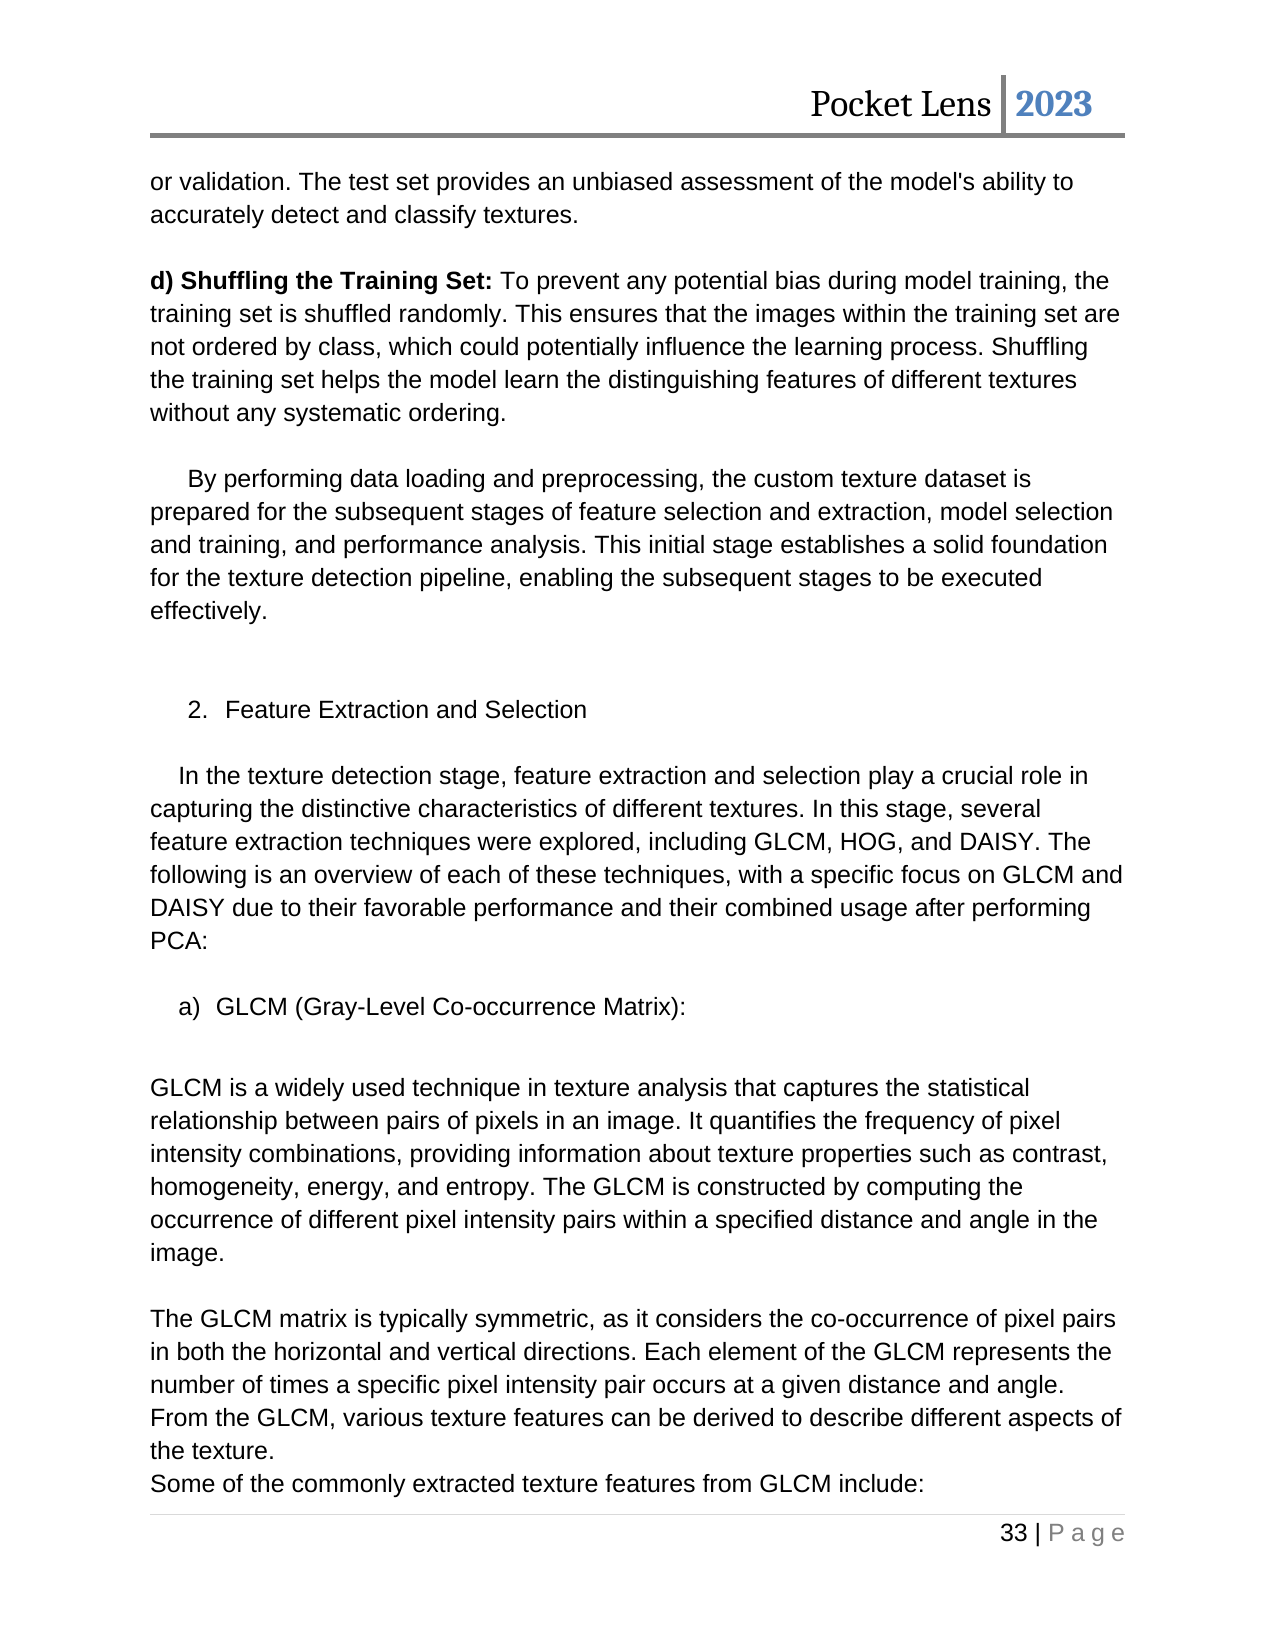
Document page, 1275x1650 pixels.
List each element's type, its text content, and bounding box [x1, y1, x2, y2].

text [150, 167, 1125, 228]
text In the texture detection stage, feature extraction and selection play a crucial role in capturing the distinctive characteristics of different textures. In this stage, several feature extraction techniques were explored, including GLCM, HOG, and DAISY. The following is an overview of each of these techniques, with a specific focus on GLCM and DAISY due to their favorable performance and their combined usage after performing PCA: [150, 761, 1125, 955]
text Some of the commonly extracted texture features from GLCM include: [150, 1469, 1125, 1498]
list Feature Extraction and Selection [187, 695, 1125, 724]
text d) Shuffling the Training Set: To prevent any potential bias during model training, the training set is shuffled randomly. This ensures that the images within the training set are not ordered by class, which could potentially influence the learning process. Shuffling the training set helps the model learn the distinguishing features of different textures without any systematic ordering. [150, 266, 1125, 426]
text GLCM is a widely used technique in texture analysis that captures the statistical relationship between pairs of pixels in an image. It quantifies the frequency of pixel intensity combinations, providing information about texture properties such as contrast, homogeneity, energy, and entropy. The GLCM is constructed by computing the occurrence of different pixel intensity pairs within a specified distance and angle in the image. [150, 1073, 1125, 1267]
text The GLCM matrix is typically symmetric, as it considers the co-occurrence of pixel pairs in both the horizontal and vertical directions. Each element of the GLCM represents the number of times a specific pixel intensity pair occurs at a given distance and angle. From the GLCM, various texture features can be derived to describe different aspects of the texture. [150, 1304, 1125, 1465]
list GLCM (Gray-Level Co-occurrence Matrix): [178, 992, 1125, 1021]
text By performing data loading and preprocessing, the custom texture dataset is prepared for the subsequent stages of feature selection and extraction, model selection and training, and performance analysis. This initial stage establishes a solid foundation for the texture detection pipeline, enabling the subsequent stages to be executed effectively. [150, 464, 1125, 624]
